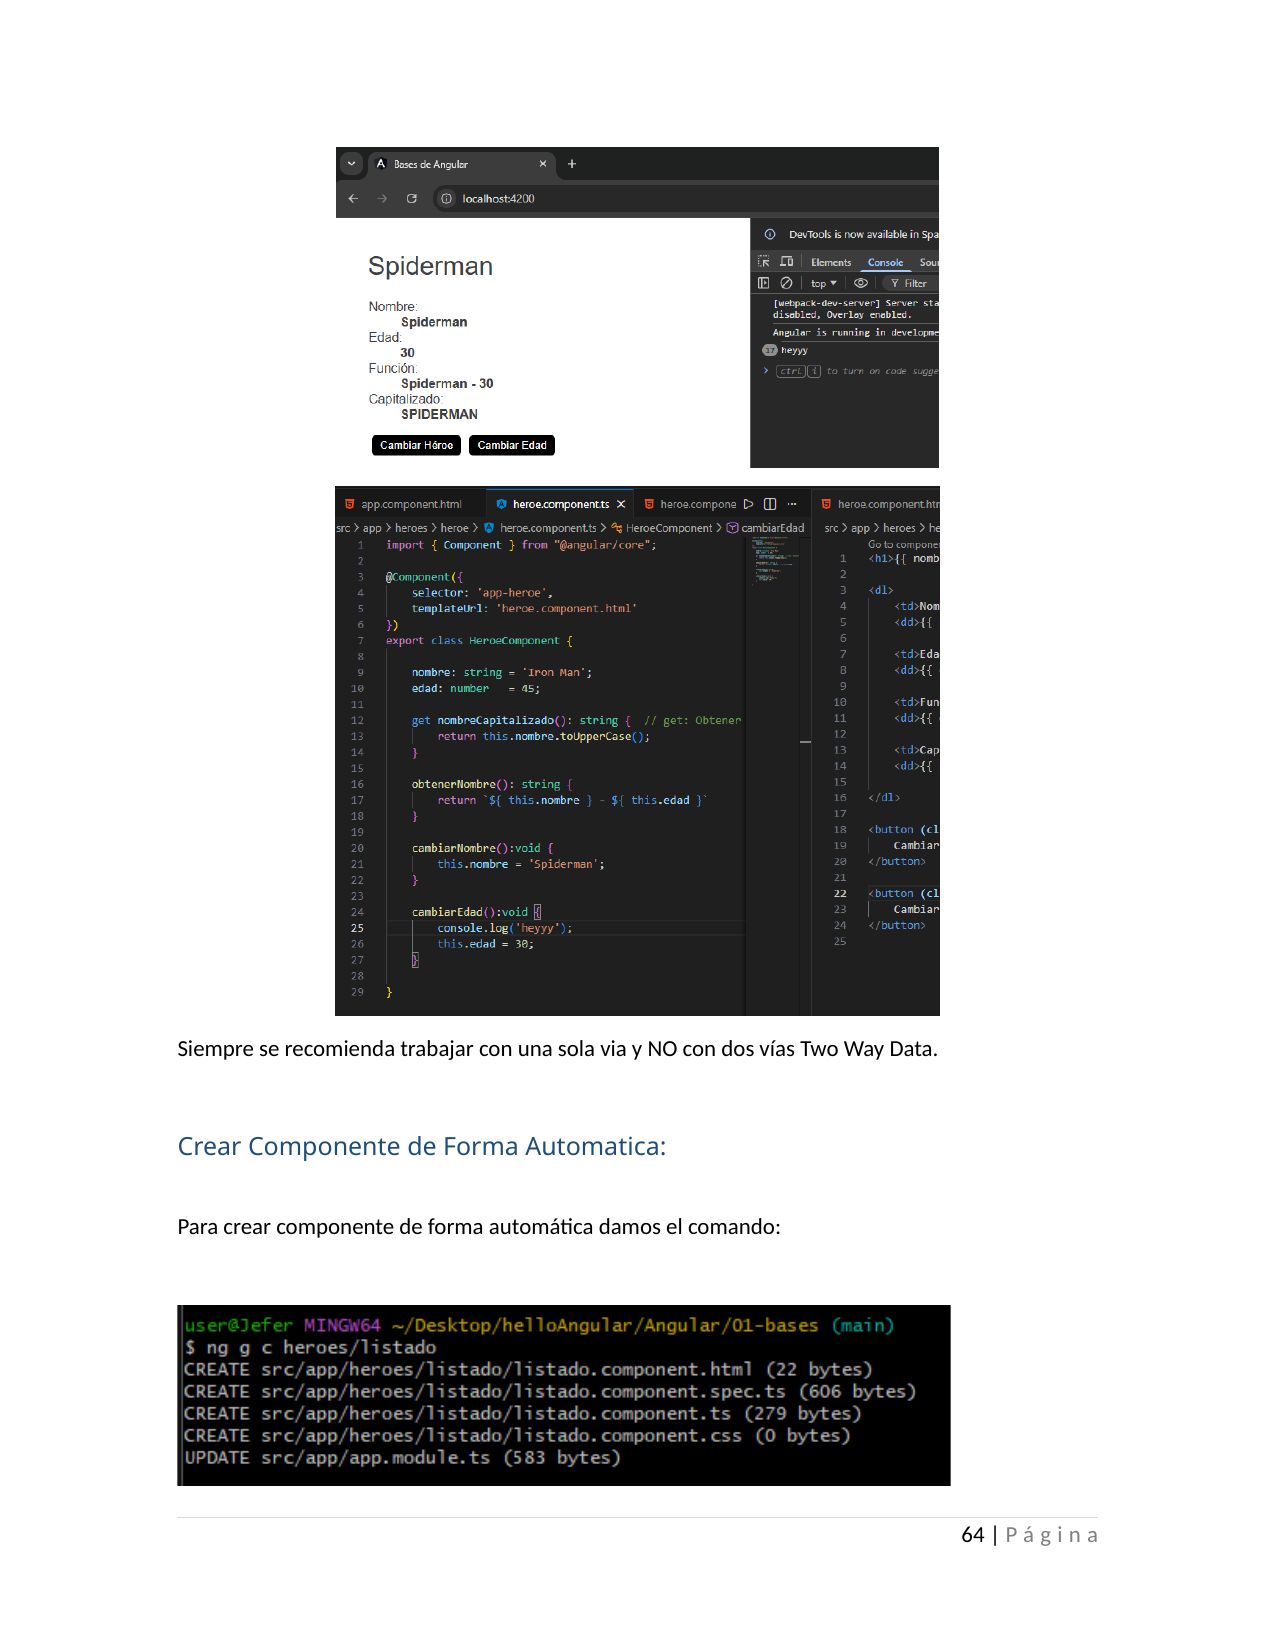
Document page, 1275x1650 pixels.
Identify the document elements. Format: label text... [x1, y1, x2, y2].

picture [177, 1305, 951, 1486]
picture [335, 486, 940, 1016]
picture [336, 147, 939, 468]
text Siempre se recomienda trabajar con una sola via y NO con dos vías Two Way Data. [177, 1034, 1098, 1063]
text Para crear componente de forma automática damos el comando: [177, 1212, 1098, 1240]
subtitle Crear Componente de Forma Automatica: [177, 1128, 1098, 1162]
